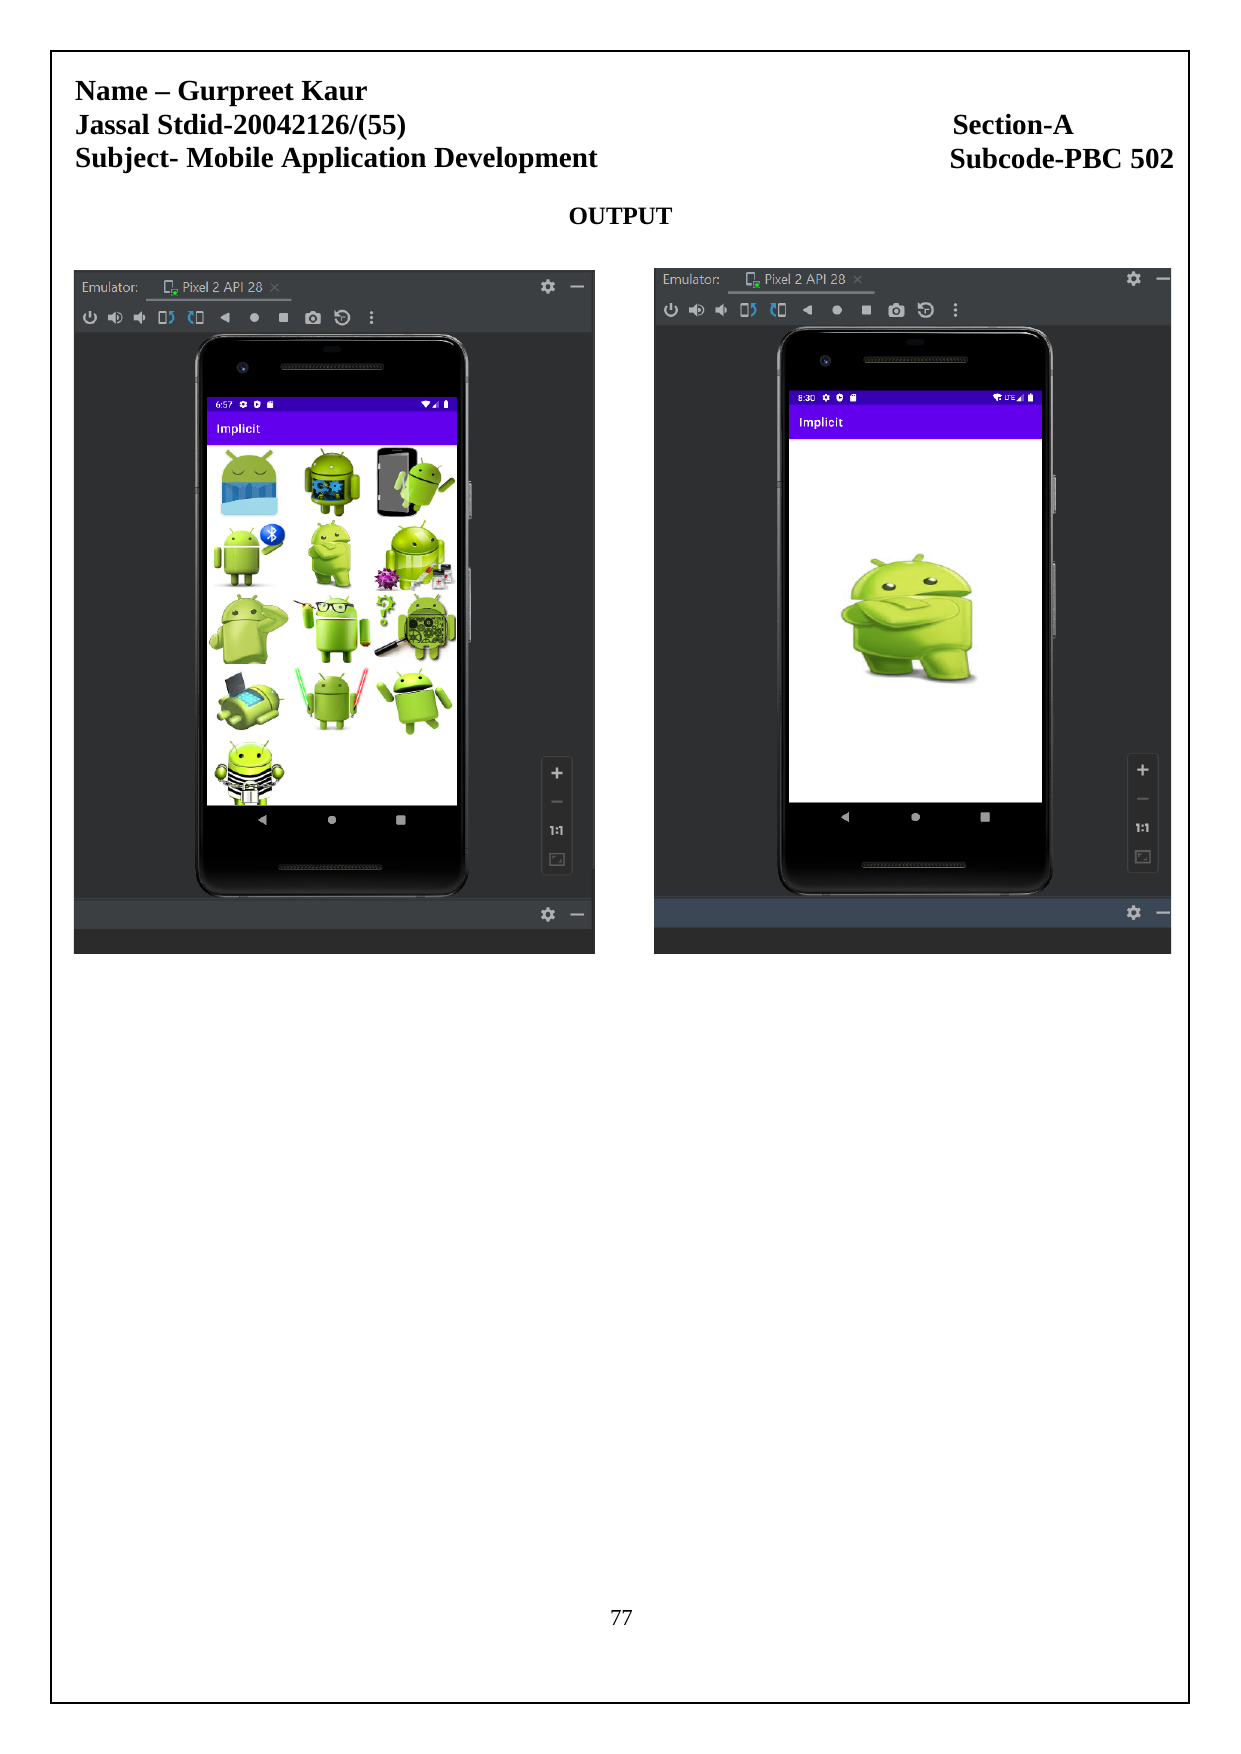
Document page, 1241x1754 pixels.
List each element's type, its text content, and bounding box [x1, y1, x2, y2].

text OUTPUT [64, 201, 1176, 229]
picture [73, 270, 595, 954]
picture [654, 268, 1172, 954]
